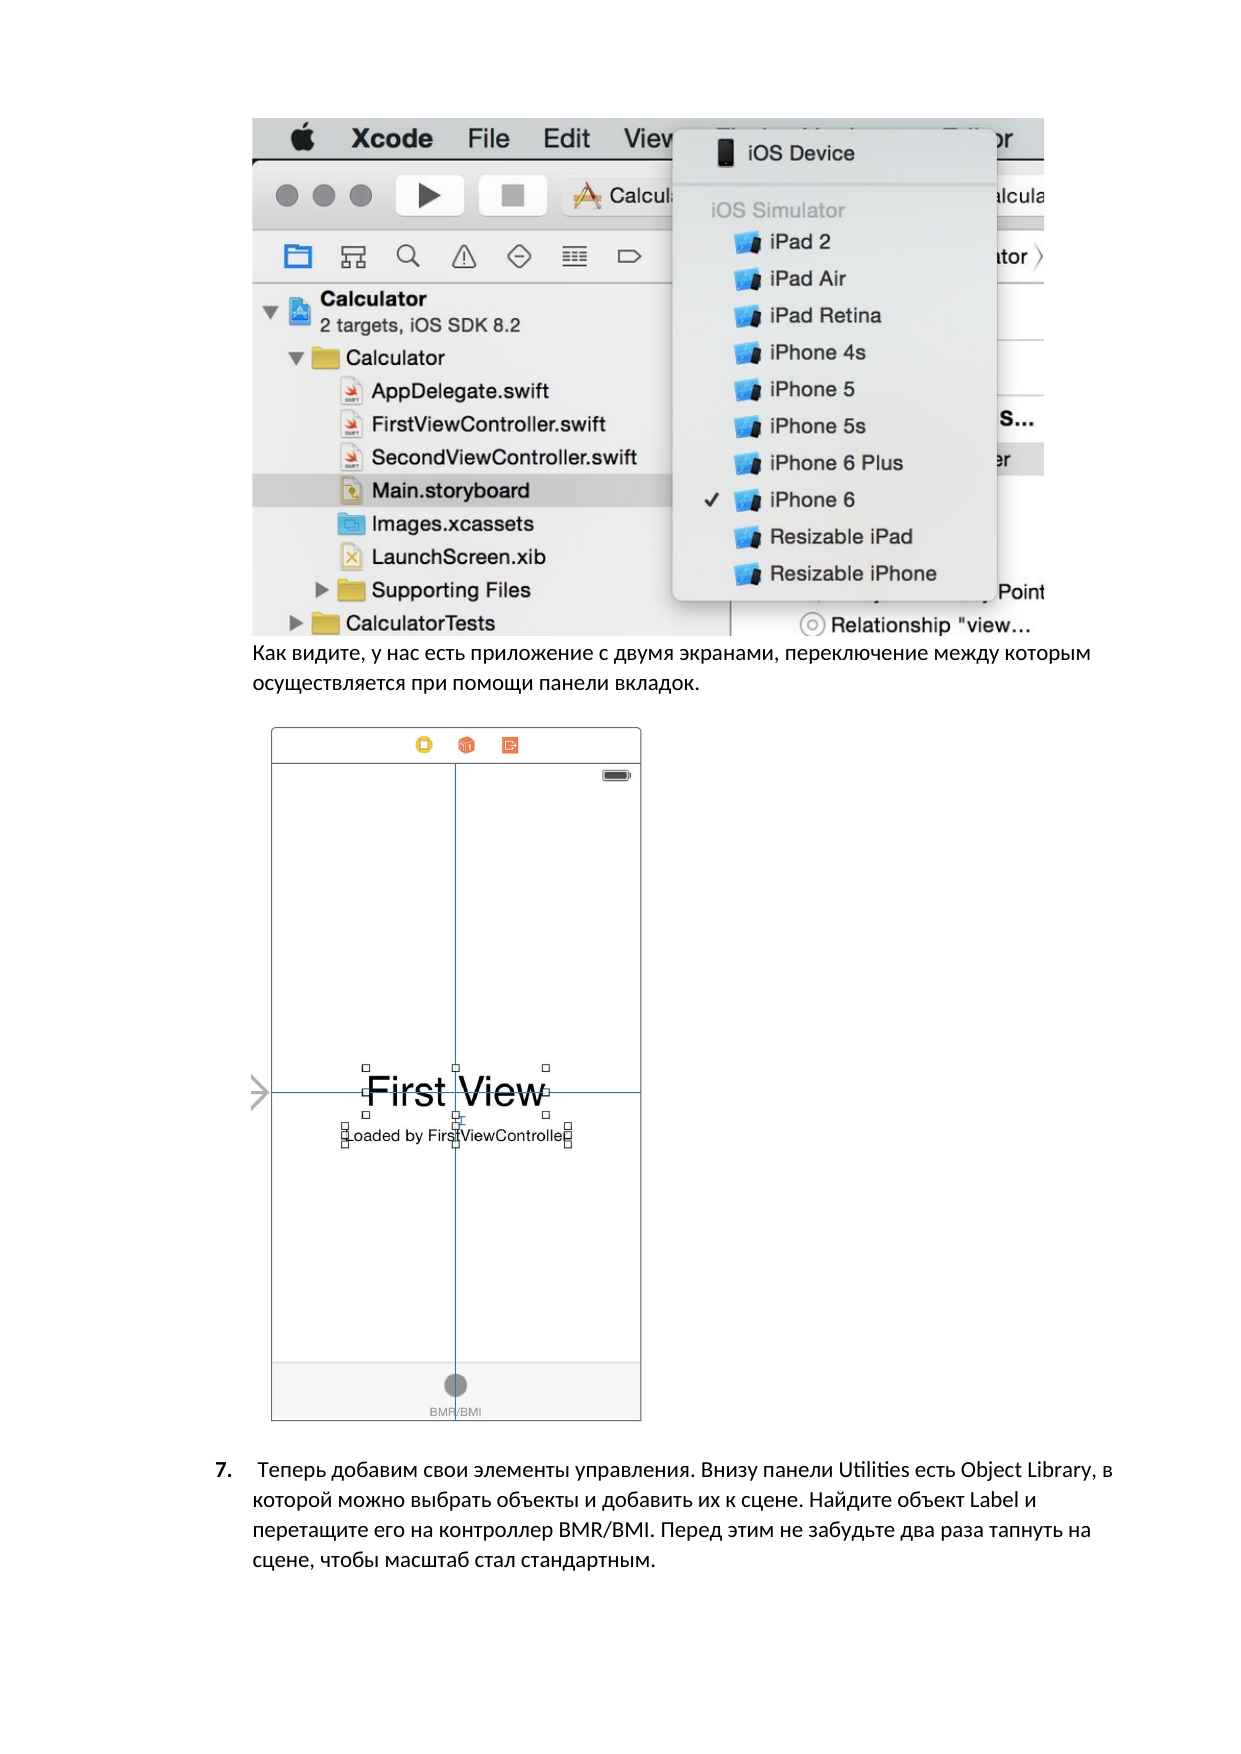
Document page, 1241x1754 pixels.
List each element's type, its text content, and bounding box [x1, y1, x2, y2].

list Как видите, у нас есть приложение с двумя экранами, переключение между которым осуществляется при помощи панели вкладок. [252, 638, 1152, 696]
picture [252, 118, 1045, 636]
list Теперь добавим свои элементы управления. Внизу панели Utilities есть Object Library, в которой можно выбрать объекты и добавить их к сцене. Найдите объект Label и перетащите его на контроллер BMR/BMI. Перед этим не забудьте два раза тапнуть на сцене, чтобы масштаб стал стандартным. [215, 1455, 1152, 1574]
picture [251, 715, 663, 1437]
